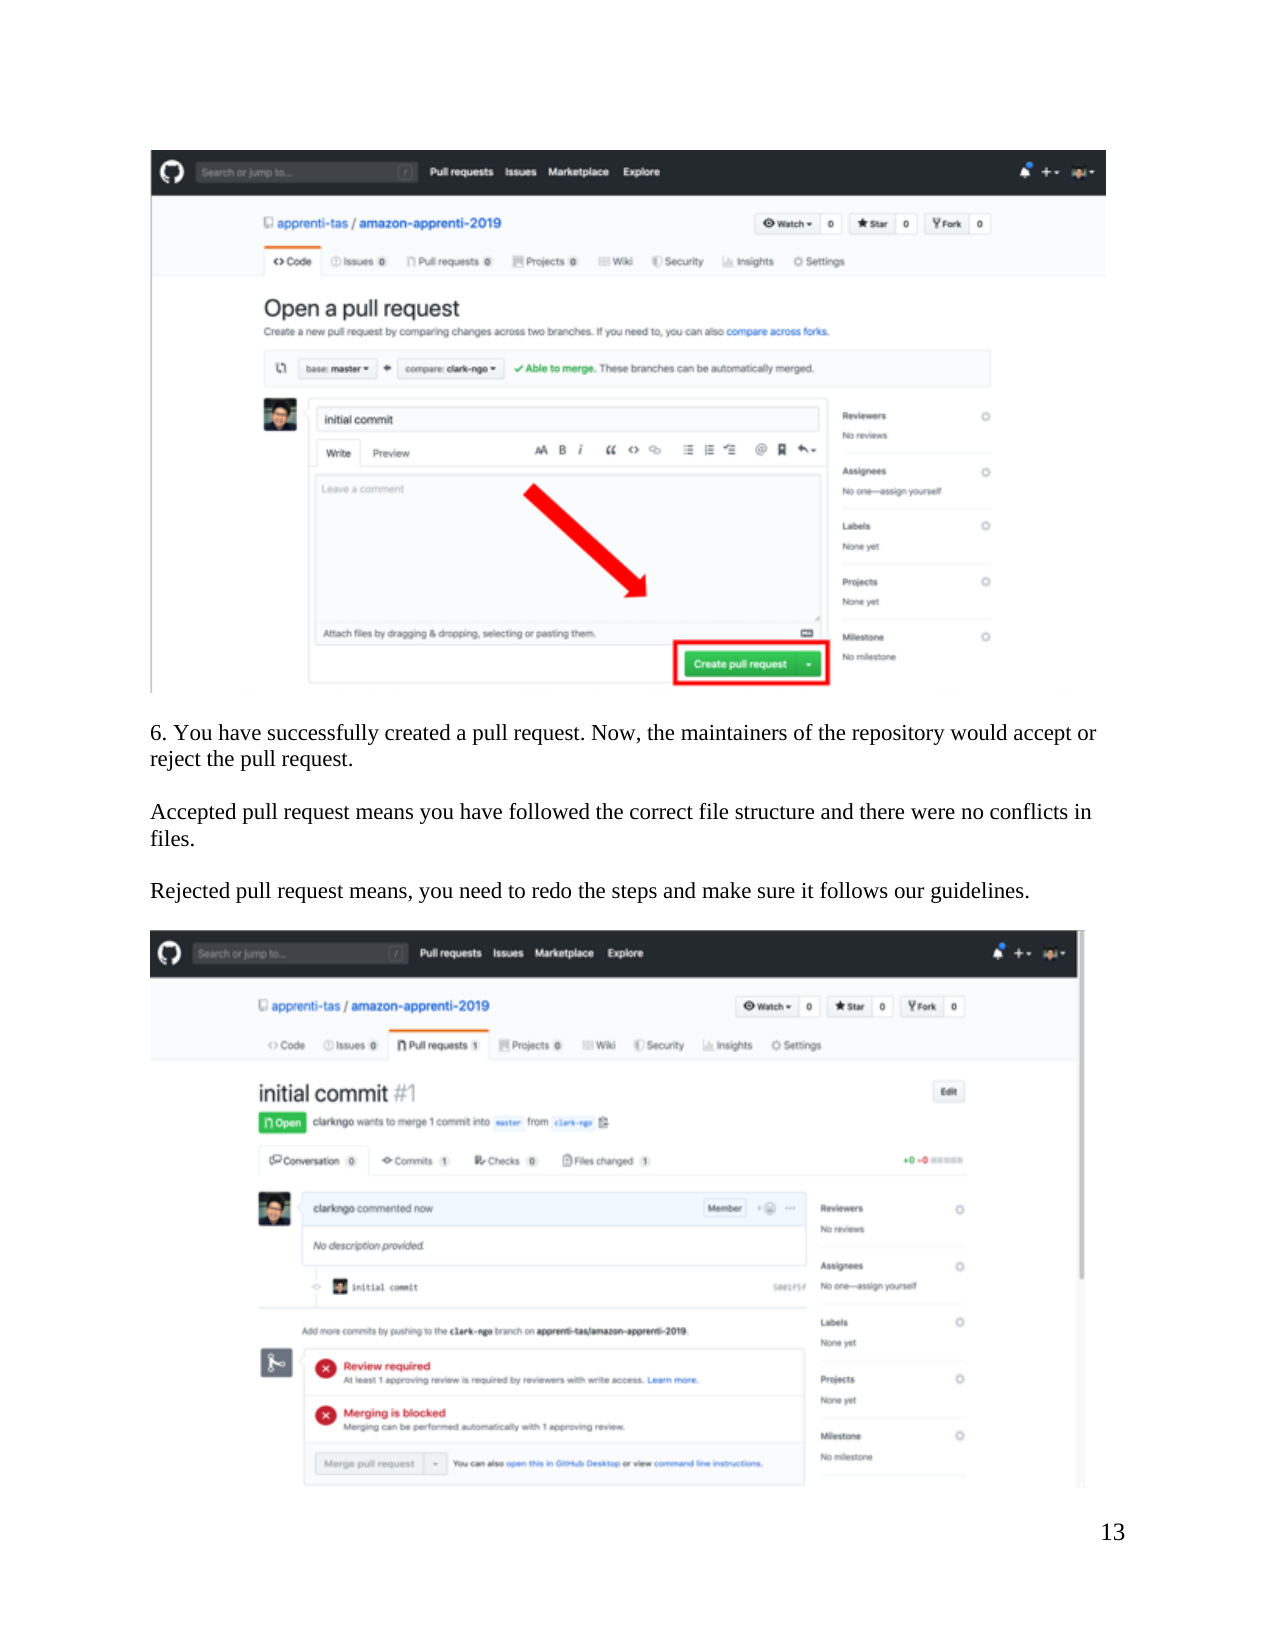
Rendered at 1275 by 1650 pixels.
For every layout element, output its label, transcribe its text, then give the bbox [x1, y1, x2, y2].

picture [150, 150, 1106, 693]
text Rejected pull request means, you need to redo the steps and make sure it follows our guidelines. [150, 877, 1125, 904]
picture [150, 930, 1085, 1488]
text Accepted pull request means you have followed the correct file structure and there were no conflicts in files. [150, 798, 1125, 851]
text 6. You have successfully created a pull request. Now, the maintainers of the repository would accept or reject the pull request. [150, 719, 1125, 772]
